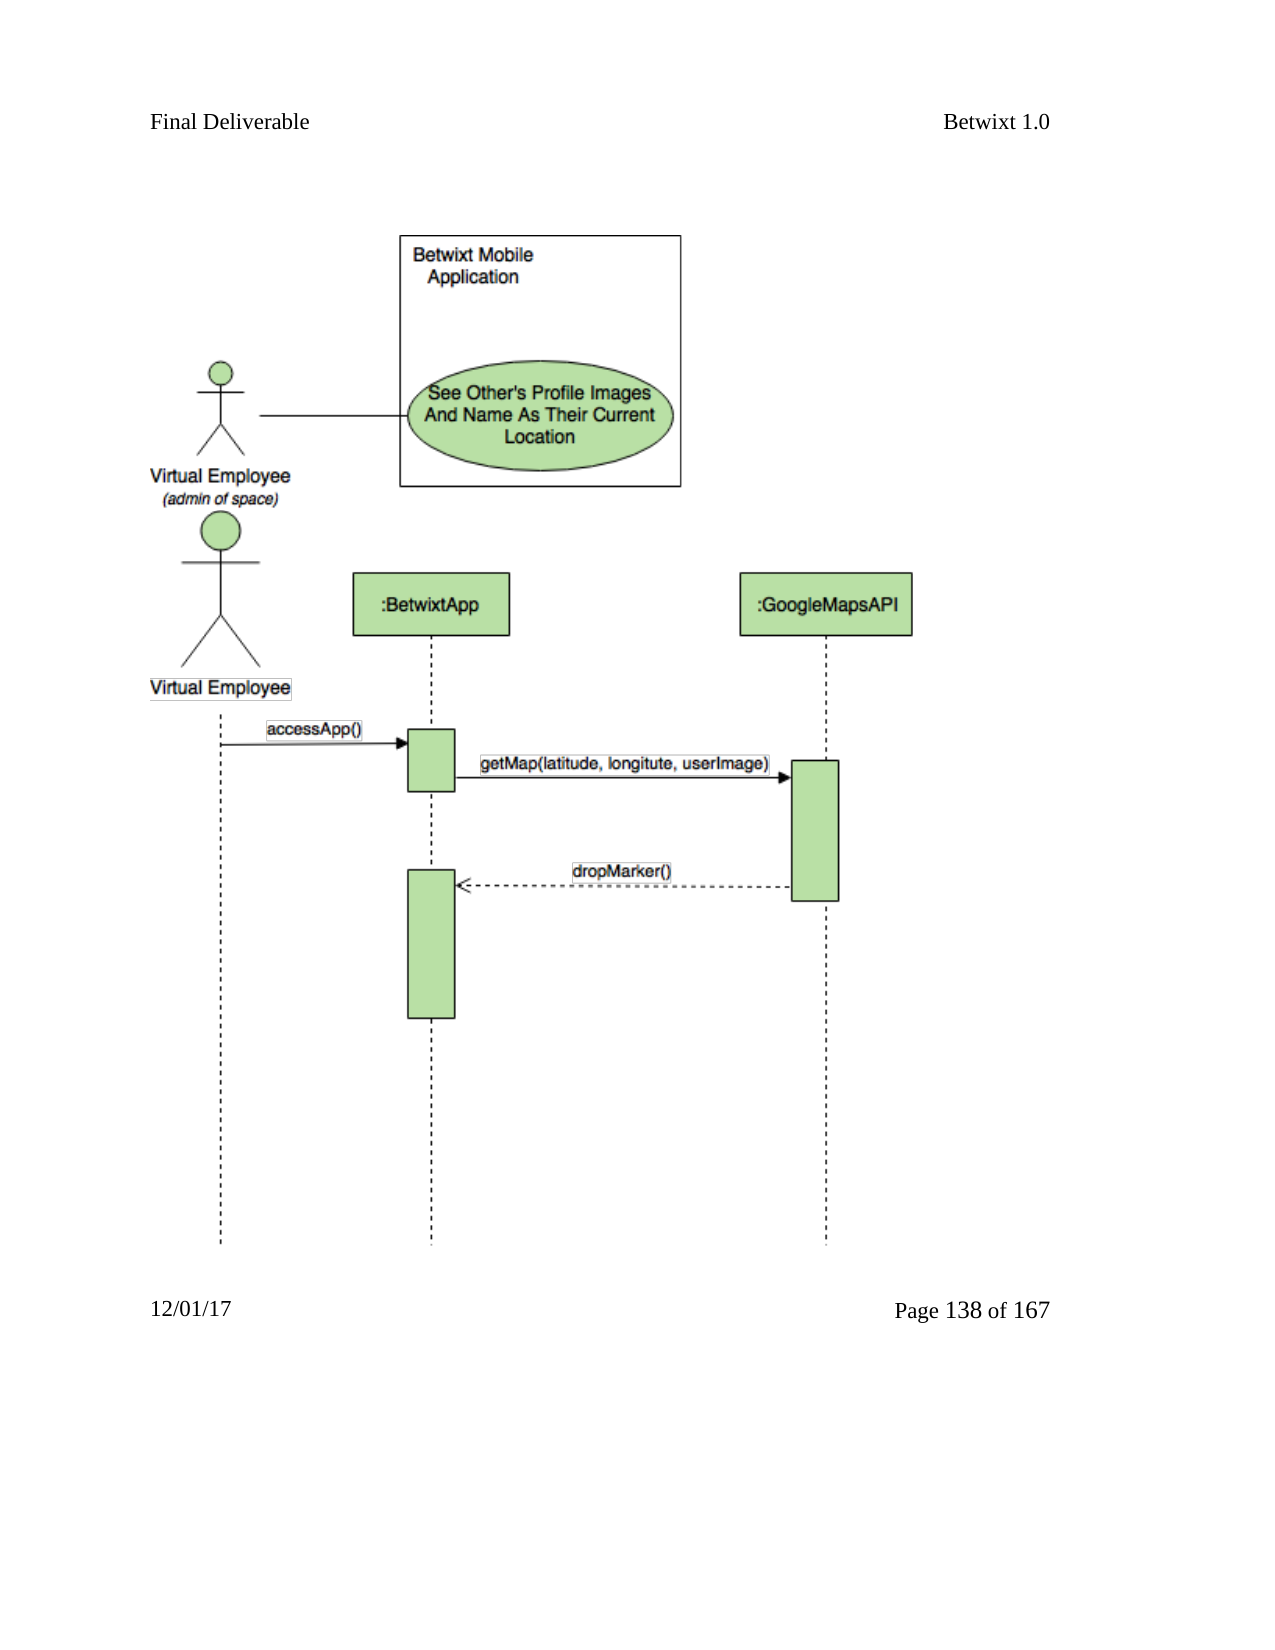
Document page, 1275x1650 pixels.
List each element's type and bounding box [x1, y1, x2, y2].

picture [150, 235, 913, 1249]
